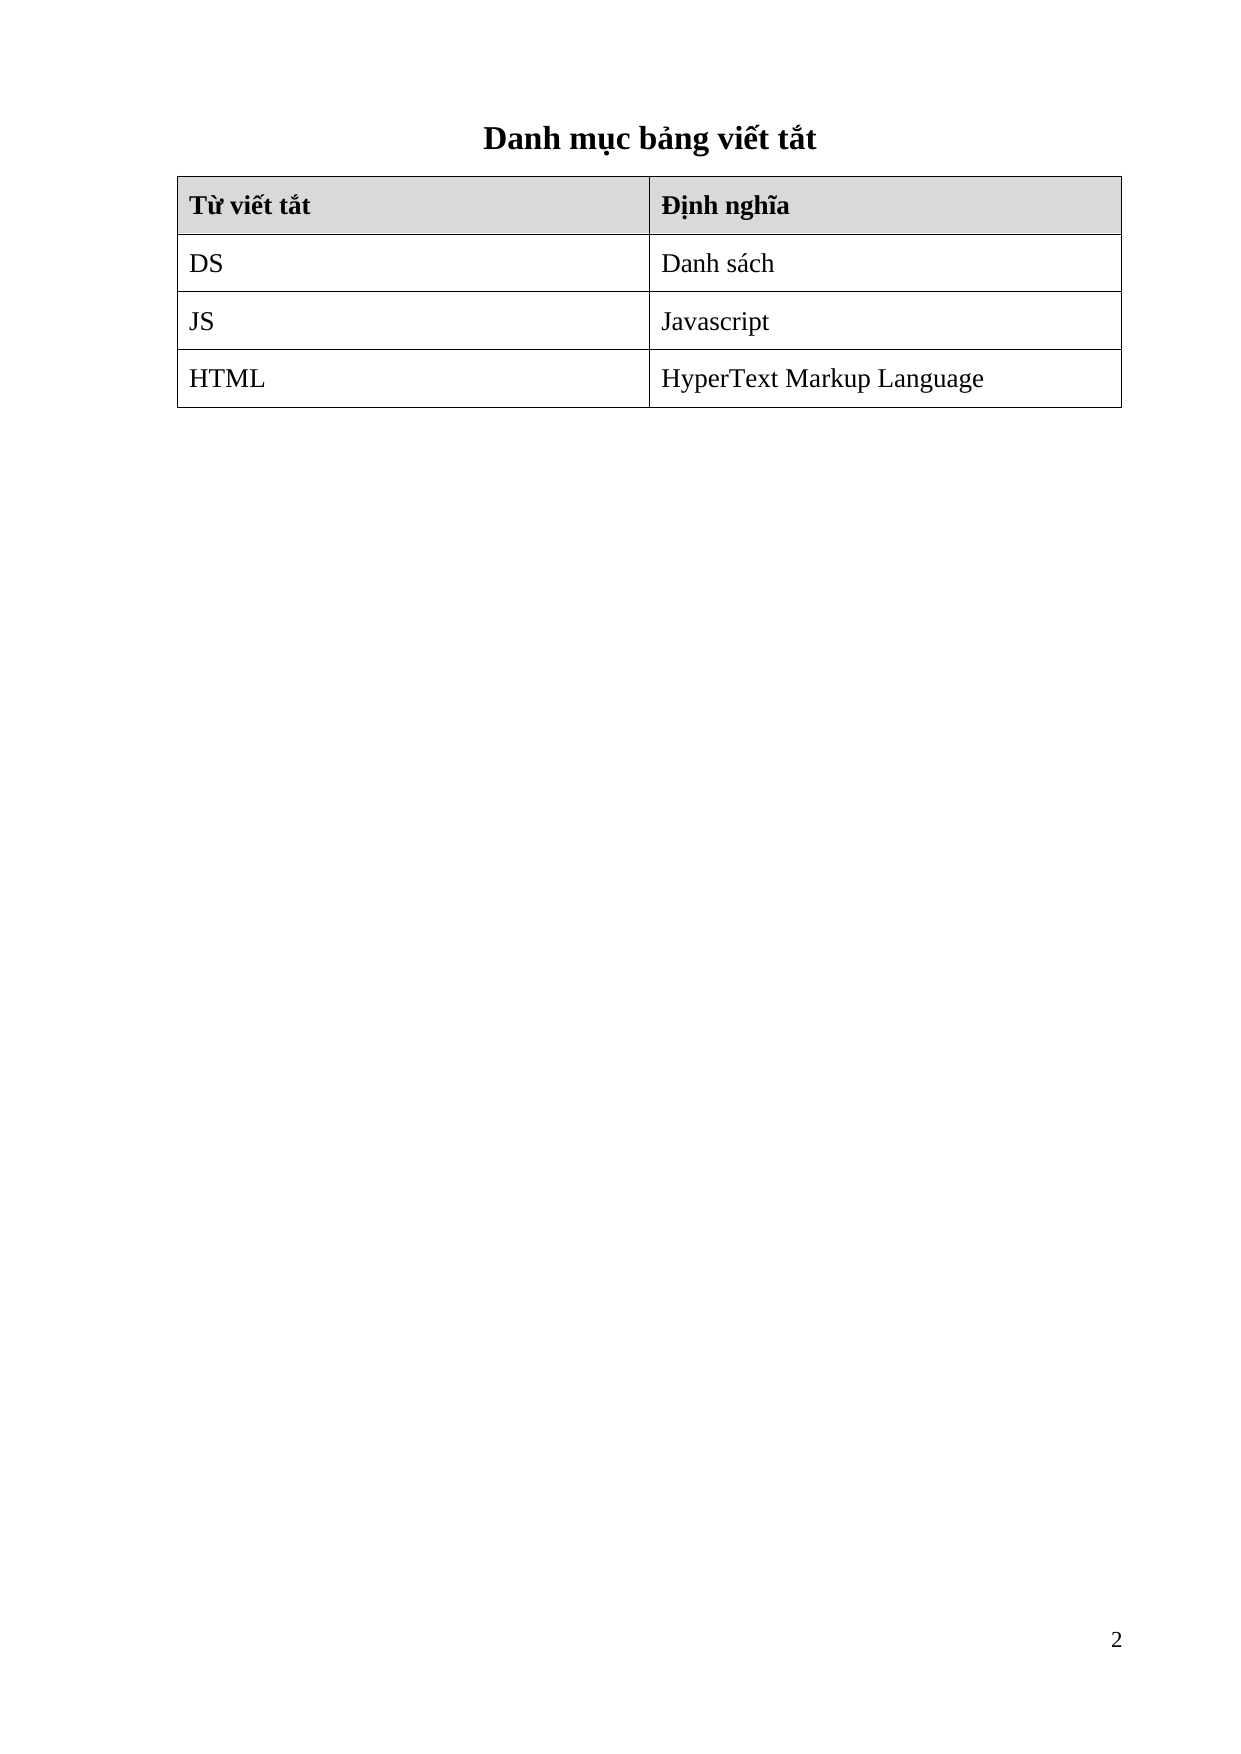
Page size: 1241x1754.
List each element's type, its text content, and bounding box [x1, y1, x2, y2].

table_cell Javascript [650, 292, 1121, 349]
table_cell JS [178, 292, 649, 349]
table_cell HTML [178, 350, 649, 407]
table_cell Danh sách [650, 235, 1121, 291]
table_header Từ viết tắt [178, 177, 649, 233]
table_cell DS [178, 235, 649, 291]
table_header Định nghĩa [650, 177, 1121, 233]
table_cell HyperText Markup Language [650, 350, 1121, 407]
subtitle Danh mục bảng viết tắt [177, 118, 1122, 156]
